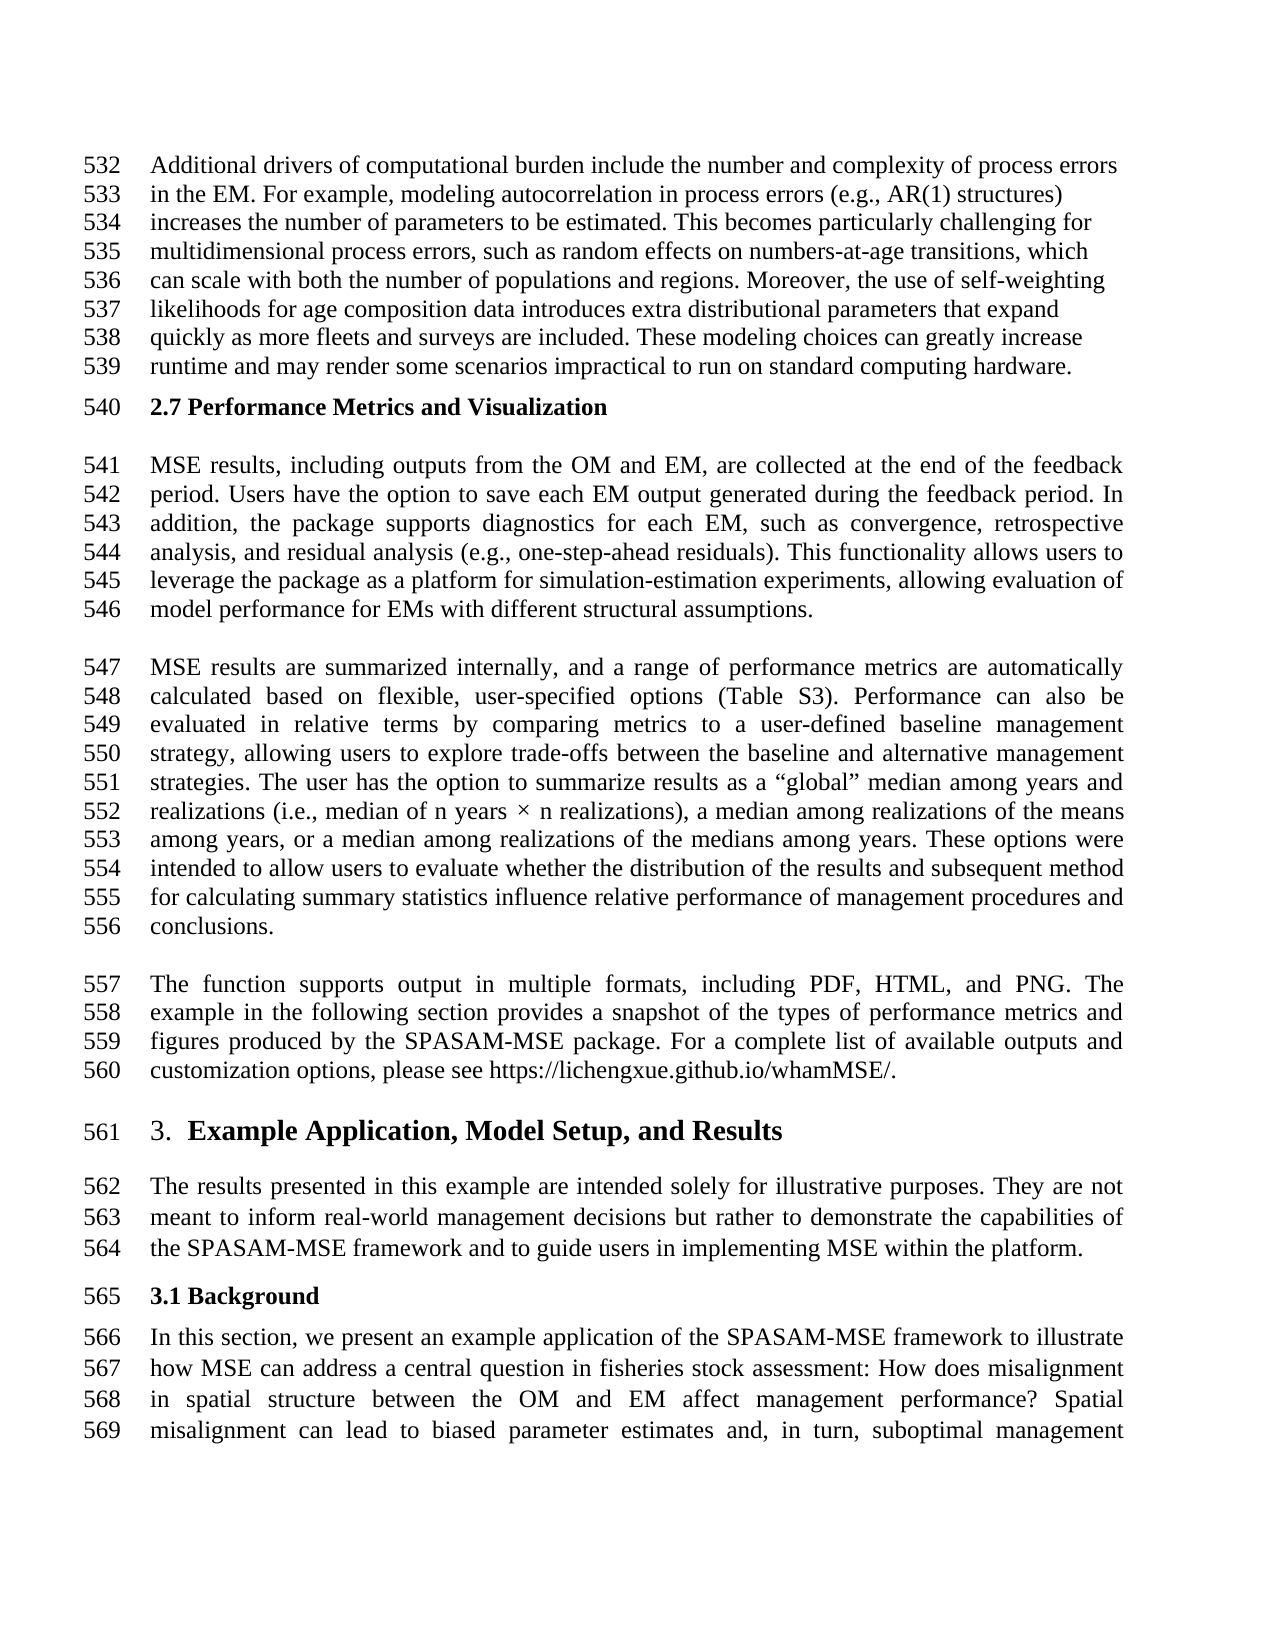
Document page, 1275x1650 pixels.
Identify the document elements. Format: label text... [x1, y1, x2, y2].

text MSE results, including outputs from the OM and EM, are collected at the end of the feedback period. Users have the option to save each EM output generated during the feedback period. In addition, the package supports diagnostics for each EM, such as convergence, retrospective analysis, and residual analysis (e.g., one-step-ahead residuals). This functionality allows users to leverage the package as a platform for simulation-estimation experiments, allowing evaluation of model performance for EMs with different structural assumptions. [150, 450, 1125, 623]
subtitle 3.1 Background [150, 1281, 1125, 1310]
subtitle Example Application, Model Setup, and Results [150, 1113, 1125, 1146]
text MSE results are summarized internally, and a range of performance metrics are automatically calculated based on flexible, user-specified options (Table S3). Performance can also be evaluated in relative terms by comparing metrics to a user-defined baseline management strategy, allowing users to explore trade-offs between the baseline and alternative management strategies. The user has the option to summarize results as a “global” median among years and realizations (i.e., median of n years n realizations), a median among realizations of the means among years, or a median among realizations of the medians among years. These options were intended to allow users to evaluate whether the distribution of the results and subsequent method for calculating summary statistics influence relative performance of management procedures and conclusions. [150, 652, 1125, 939]
subtitle 2.7 Performance Metrics and Visualization [150, 392, 1125, 421]
text The function supports output in multiple formats, including PDF, HTML, and PNG. The example in the following section provides a snapshot of the types of performance metrics and figures produced by the SPASAM-MSE package. For a complete list of available outputs and customization options, please see https://lichengxue.github.io/whamMSE/. [150, 969, 1125, 1084]
text The results presented in this example are intended solely for illustrative purposes. They are not meant to inform real-world management decisions but rather to demonstrate the capabilities of the SPASAM-MSE framework and to guide users in implementing MSE within the platform. [150, 1171, 1125, 1262]
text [150, 1322, 1125, 1444]
subtitle Additional drivers of computational burden include the number and complexity of process errors in the EM. For example, modeling autocorrelation in process errors (e.g., AR(1) structures) increases the number of parameters to be estimated. This becomes particularly challenging for multidimensional process errors, such as random effects on numbers-at-age transitions, which can scale with both the number of populations and regions. Moreover, the use of self-weighting likelihoods for age composition data introduces extra distributional parameters that expand quickly as more fleets and surveys are included. These modeling choices can greatly increase runtime and may render some scenarios impractical to run on standard computing hardware. [150, 150, 1125, 380]
